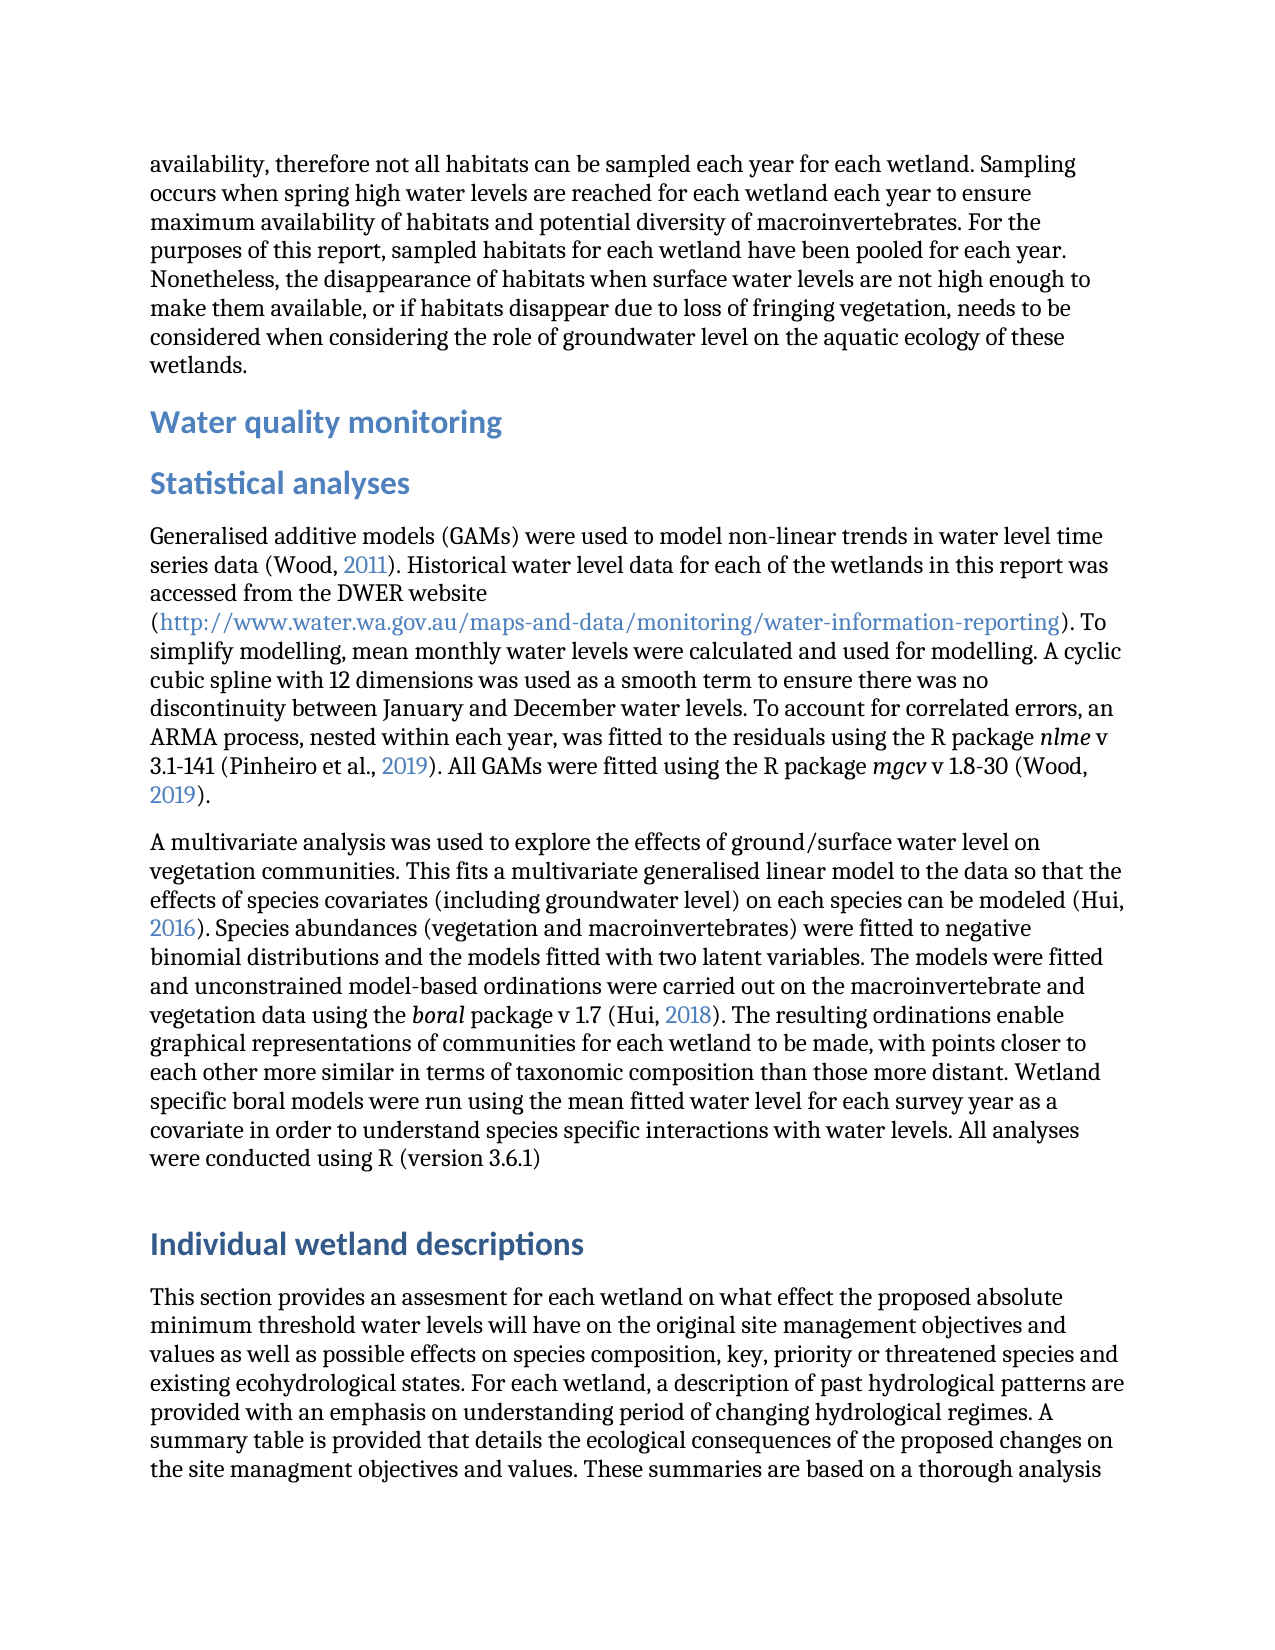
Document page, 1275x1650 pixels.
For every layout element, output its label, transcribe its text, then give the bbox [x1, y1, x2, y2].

text A multivariate analysis was used to explore the effects of ground/surface water level on vegetation communities. This fits a multivariate generalised linear model to the data so that the effects of species covariates (including groundwater level) on each species can be modeled (Hui, 2016). Species abundances (vegetation and macroinvertebrates) were fitted to negative binomial distributions and the models fitted with two latent variables. The models were fitted and unconstrained model-based ordinations were carried out on the macroinvertebrate and vegetation data using the boral package v 1.7 (Hui, 2018). The resulting ordinations enable graphical representations of communities for each wetland to be made, with points closer to each other more similar in terms of taxonomic composition than those more distant. Wetland specific boral models were run using the mean fitted water level for each survey year as a covariate in order to understand species specific interactions with water levels. All analyses were conducted using R (version 3.6.1) [150, 828, 1125, 1173]
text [150, 1283, 1125, 1484]
subtitle Individual wetland descriptions [150, 1223, 1125, 1264]
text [150, 150, 1125, 380]
subtitle Statistical analyses [150, 462, 1125, 503]
subtitle Water quality monitoring [150, 401, 1125, 442]
text Generalised additive models (GAMs) were used to model non-linear trends in water level time series data (Wood, 2011). Historical water level data for each of the wetlands in this report was accessed from the DWER website (http://www.water.wa.gov.au/maps-and-data/monitoring/water-information-reporting). To simplify modelling, mean monthly water levels were calculated and used for modelling. A cyclic cubic spline with 12 dimensions was used as a smooth term to ensure there was no discontinuity between January and December water levels. To account for correlated errors, an ARMA process, nested within each year, was fitted to the residuals using the R package nlme v 3.1-141 (Pinheiro et al., 2019). All GAMs were fitted using the R package mgcv v 1.8-30 (Wood, 2019). [150, 522, 1125, 809]
